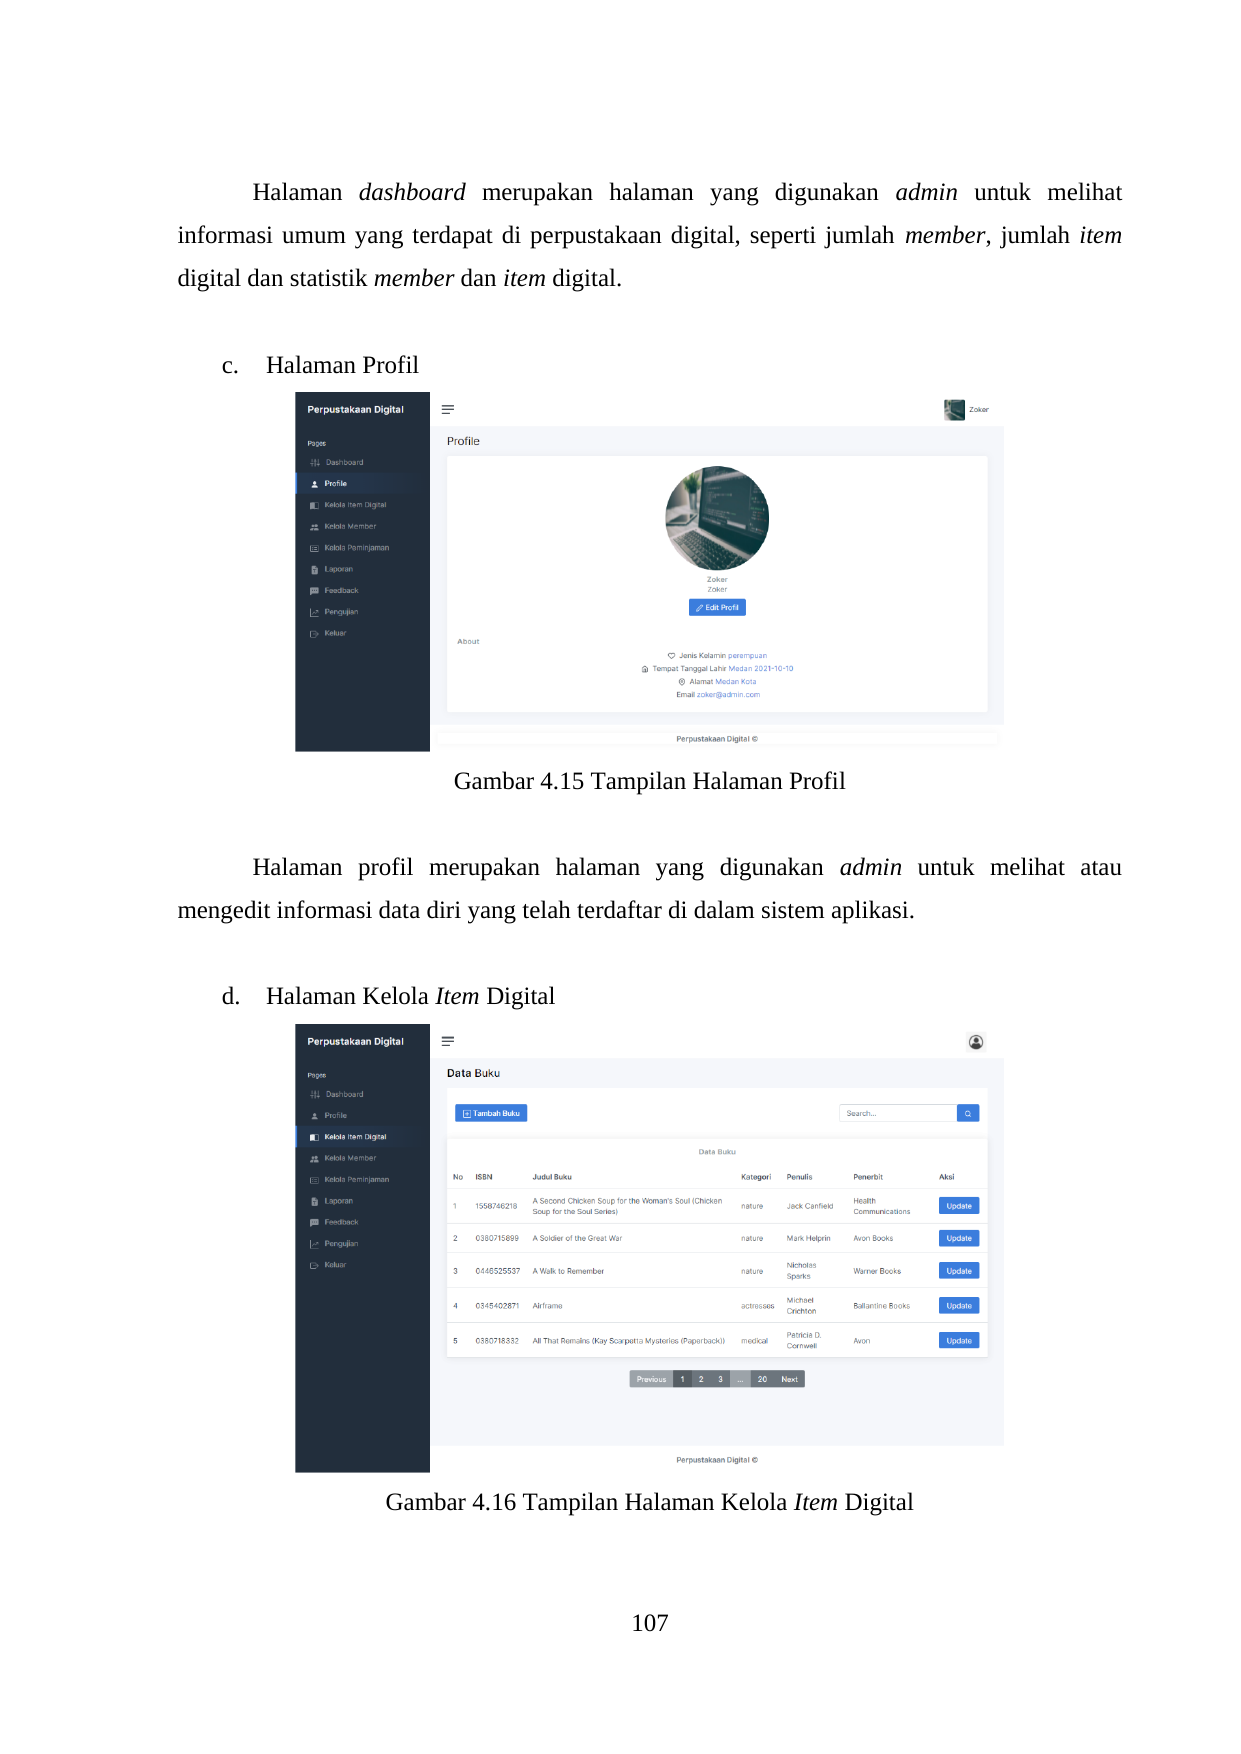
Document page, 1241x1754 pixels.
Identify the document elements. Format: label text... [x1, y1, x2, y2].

text Gambar 4.16 Tampilan Halaman Kelola Item Digital [177, 1487, 1122, 1515]
list Halaman Profil [222, 350, 1122, 378]
text Halaman dashboard merupakan halaman yang digunakan admin untuk melihat informasi umum yang terdapat di perpustakaan digital, seperti jumlah member, jumlah item digital dan statistik member dan item digital. [177, 177, 1122, 292]
list Halaman Kelola Item Digital [222, 981, 1122, 1010]
text Halaman profil merupakan halaman yang digunakan admin untuk melihat atau mengedit informasi data diri yang telah terdaftar di dalam sistem aplikasi. [177, 852, 1122, 924]
text Gambar 4.15 Tampilan Halaman Profil [177, 766, 1122, 794]
picture [295, 392, 1004, 752]
picture [295, 1024, 1004, 1473]
